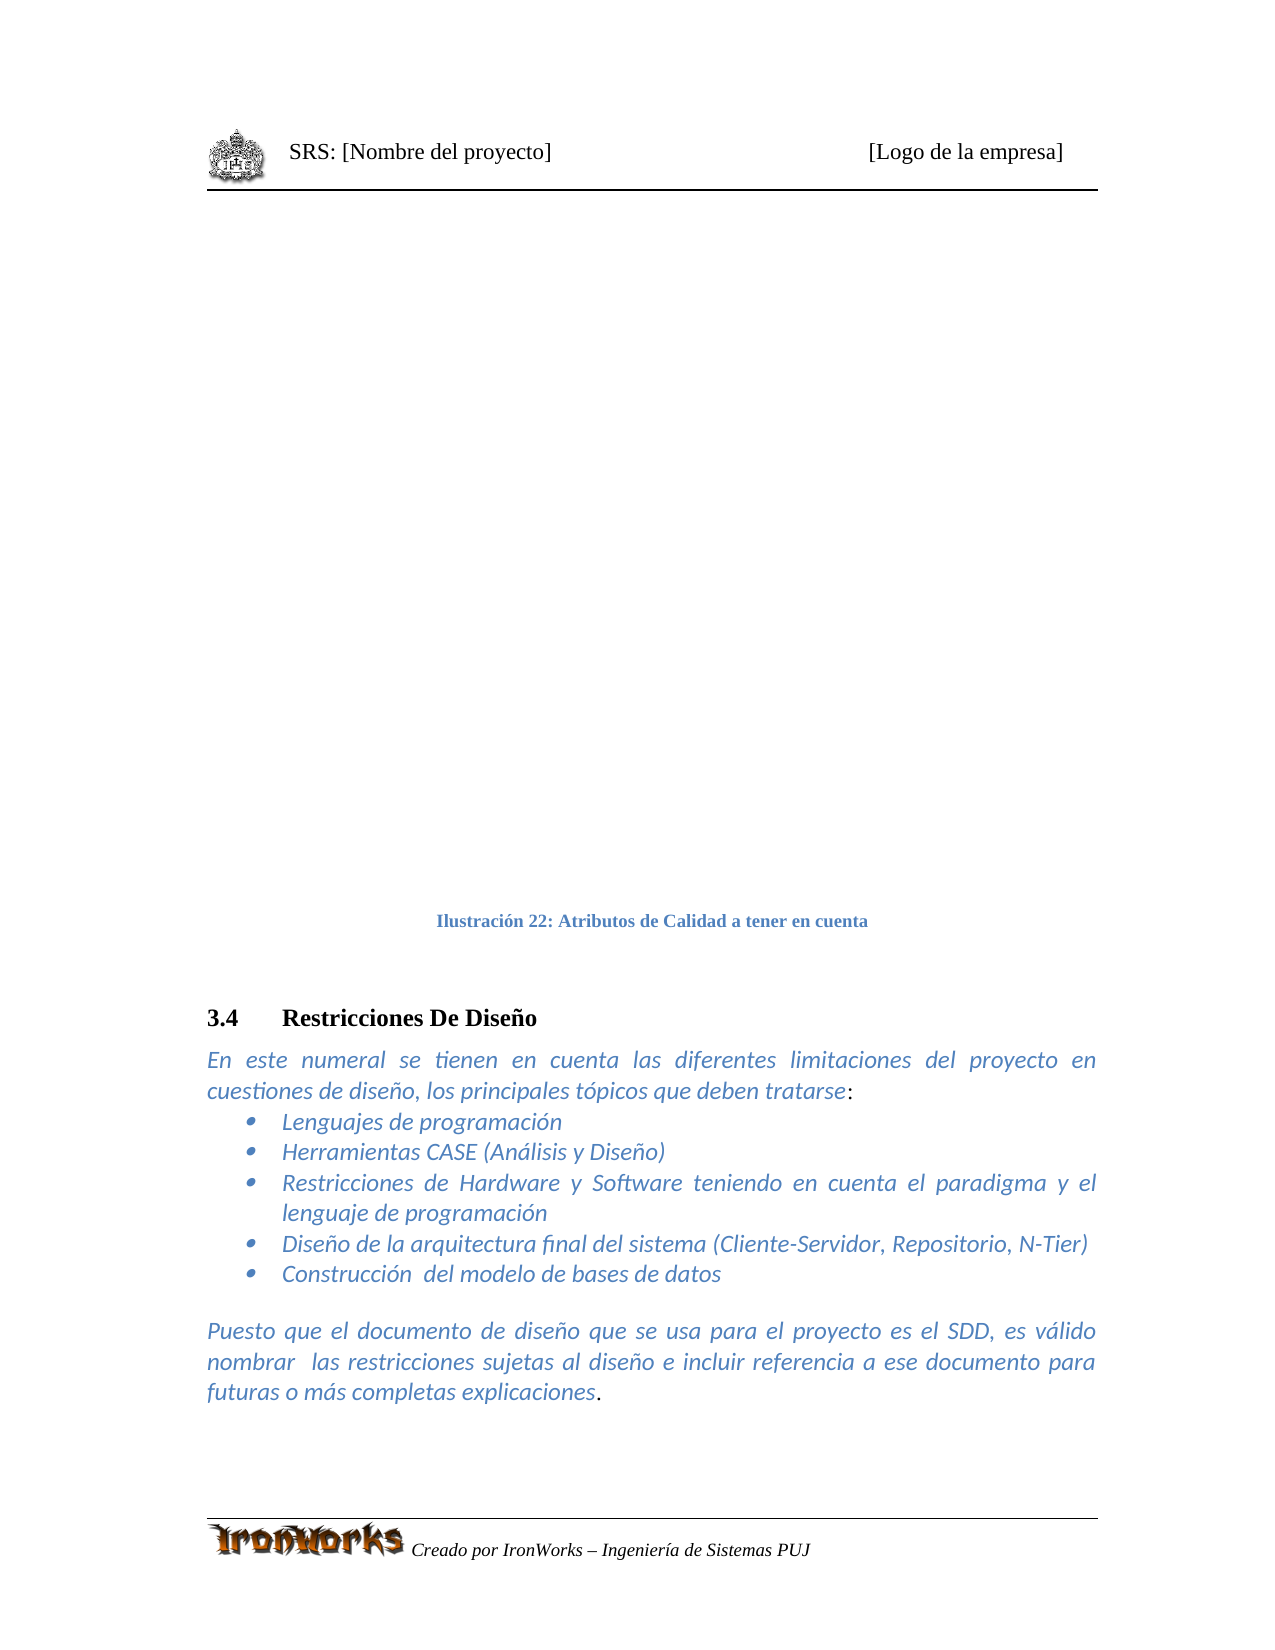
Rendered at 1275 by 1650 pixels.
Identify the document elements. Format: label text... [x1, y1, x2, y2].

picture [206, 127, 268, 187]
list Restricciones de Hardware y Software teniendo en cuenta el paradigma y el lenguaje de programación [244, 1167, 1098, 1228]
text En este numeral se tienen en cuenta las diferentes limitaciones del proyecto en cuestiones de diseño, los principales tópicos que deben tratarse: [207, 1044, 1098, 1106]
text Puesto que el documento de diseño que se usa para el proyecto es el SDD, es válido nombrar las restricciones sujetas al diseño e incluir referencia a ese documento para futuras o más completas explicaciones. [207, 1315, 1098, 1407]
list Lenguajes de programación [244, 1106, 1098, 1136]
list Herramientas CASE (Análisis y Diseño) [244, 1136, 1098, 1167]
list Construcción del modelo de bases de datos [244, 1258, 1098, 1289]
list Diseño de la arquitectura final del sistema (Cliente-Servidor, Repositorio, N-Tier) [244, 1228, 1098, 1258]
picture [206, 1521, 407, 1557]
subtitle Restricciones De Diseño [207, 1003, 1098, 1032]
